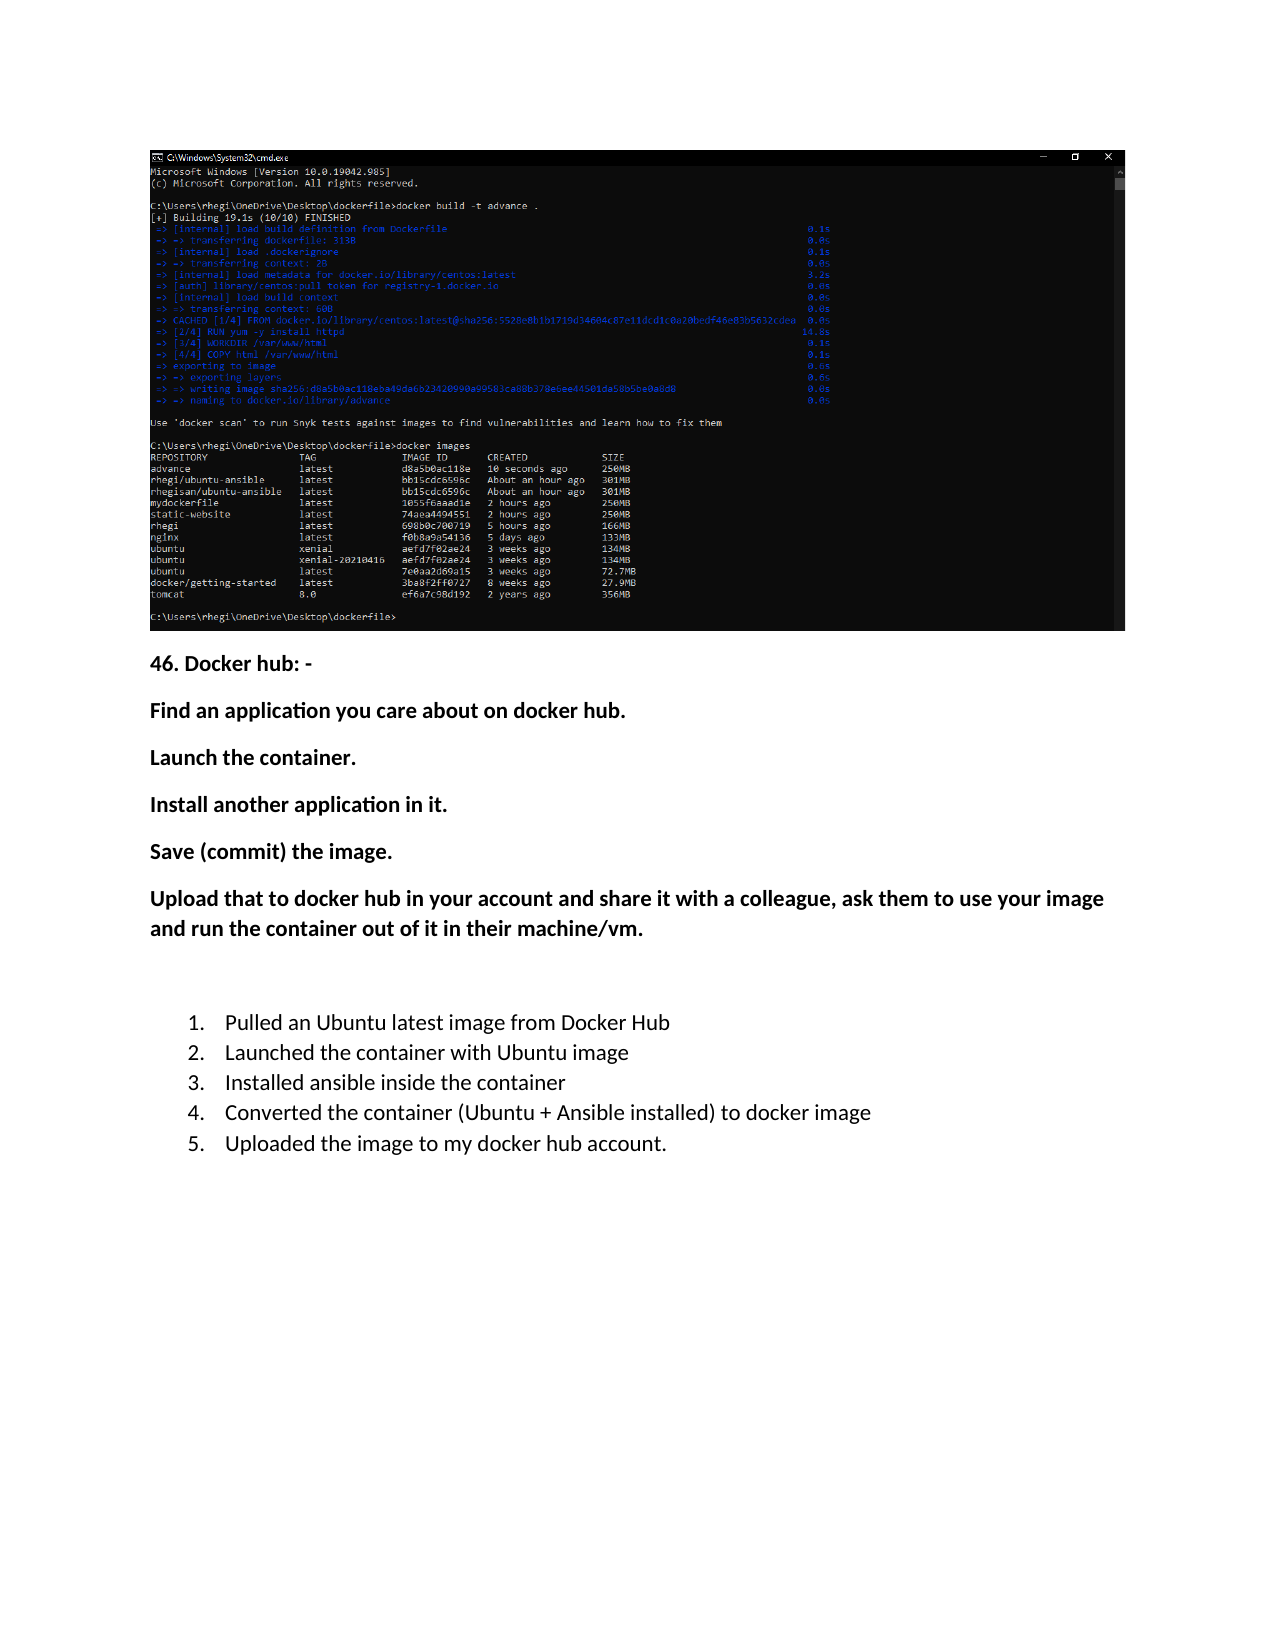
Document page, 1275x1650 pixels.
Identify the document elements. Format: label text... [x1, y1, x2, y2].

text Find an application you care about on docker hub. [150, 696, 1125, 724]
text Upload that to docker hub in your account and share it with a colleague, ask them to use your image and run the container out of it in their machine/vm. [150, 884, 1125, 942]
text 46. Docker hub: - [150, 649, 1125, 678]
list Pulled an Ubuntu latest image from Docker Hub [187, 1008, 1125, 1036]
list Installed ansible inside the container [187, 1068, 1125, 1096]
list Uploaded the image to my docker hub account. [187, 1129, 1125, 1157]
text Save (commit) the image. [150, 837, 1125, 865]
text Install another application in it. [150, 790, 1125, 818]
list Converted the container (Ubuntu + Ansible installed) to docker image [187, 1098, 1125, 1127]
picture [150, 150, 1125, 631]
list Launched the container with Ubuntu image [187, 1038, 1125, 1066]
text Launch the container. [150, 743, 1125, 771]
